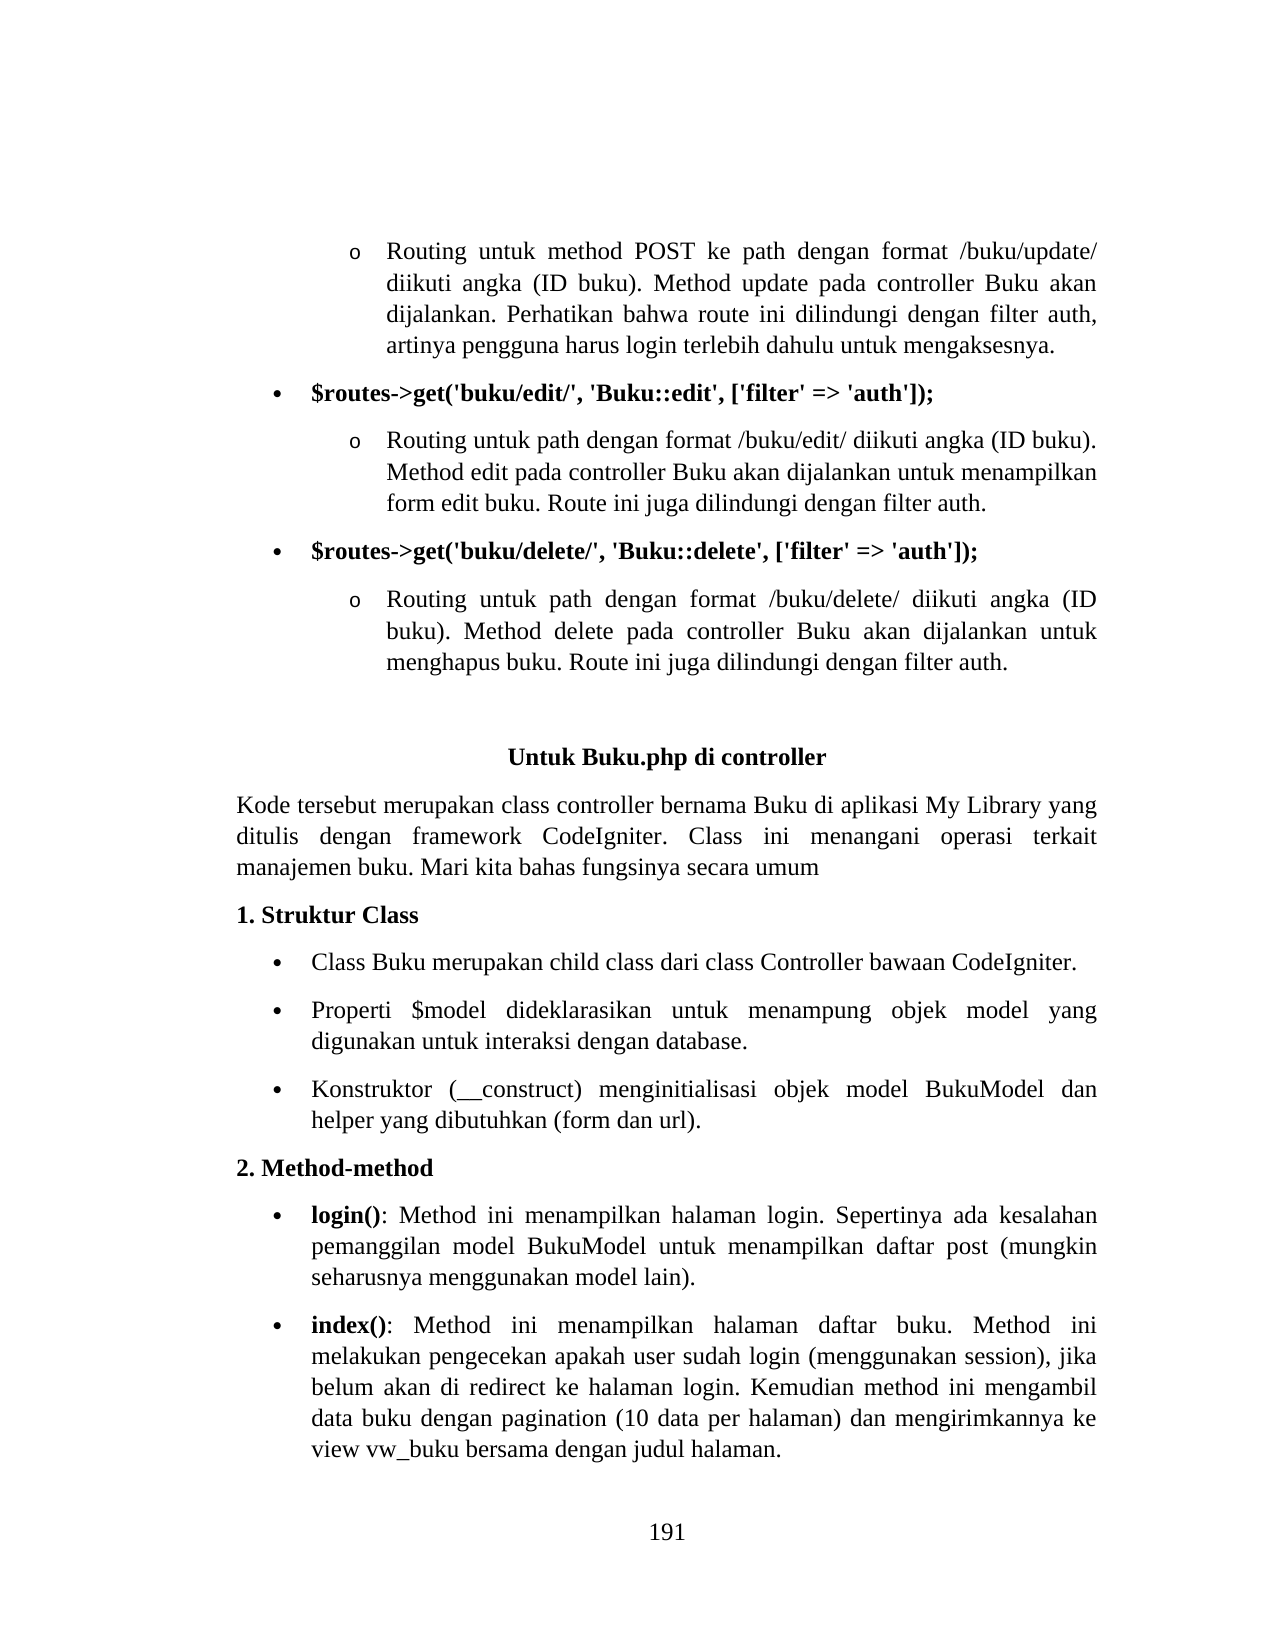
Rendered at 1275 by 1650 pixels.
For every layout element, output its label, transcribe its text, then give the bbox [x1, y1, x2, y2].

list $routes->get('buku/edit/', 'Buku::edit', ['filter' => 'auth']); [274, 378, 1098, 407]
list $routes->get('buku/delete/', 'Buku::delete', ['filter' => 'auth']); [274, 536, 1098, 565]
list Routing untuk method POST ke path dengan format /buku/update/ diikuti angka (ID buku). Method update pada controller Buku akan dijalankan. Perhatikan bahwa route ini dilindungi dengan filter auth, artinya pengguna harus login terlebih dahulu untuk mengaksesnya. [349, 236, 1098, 359]
text Untuk Buku.php di controller [236, 742, 1098, 771]
list Konstruktor (__construct) menginitialisasi objek model BukuModel dan helper yang dibutuhkan (form dan url). [274, 1074, 1098, 1134]
list Routing untuk path dengan format /buku/delete/ diikuti angka (ID buku). Method delete pada controller Buku akan dijalankan untuk menghapus buku. Route ini juga dilindungi dengan filter auth. [349, 584, 1098, 676]
list login(): Method ini menampilkan halaman login. Sepertinya ada kesalahan pemanggilan model BukuModel untuk menampilkan daftar post (mungkin seharusnya menggunakan model lain). [274, 1200, 1098, 1291]
text Kode tersebut merupakan class controller bernama Buku di aplikasi My Library yang ditulis dengan framework CodeIgniter. Class ini menangani operasi terkait manajemen buku. Mari kita bahas fungsinya secara umum [236, 790, 1098, 881]
text 1. Struktur Class [236, 900, 1098, 928]
list Routing untuk path dengan format /buku/edit/ diikuti angka (ID buku). Method edit pada controller Buku akan dijalankan untuk menampilkan form edit buku. Route ini juga dilindungi dengan filter auth. [349, 426, 1098, 517]
list Properti $model dideklarasikan untuk menampung objek model yang digunakan untuk interaksi dengan database. [274, 995, 1098, 1055]
text 2. Method-method [236, 1153, 1098, 1181]
list Class Buku merupakan child class dari class Controller bawaan CodeIgniter. [274, 947, 1098, 976]
list index(): Method ini menampilkan halaman daftar buku. Method ini melakukan pengecekan apakah user sudah login (menggunakan session), jika belum akan di redirect ke halaman login. Kemudian method ini mengambil data buku dengan pagination (10 data per halaman) dan mengirimkannya ke view vw_buku bersama dengan judul halaman. [274, 1310, 1098, 1463]
